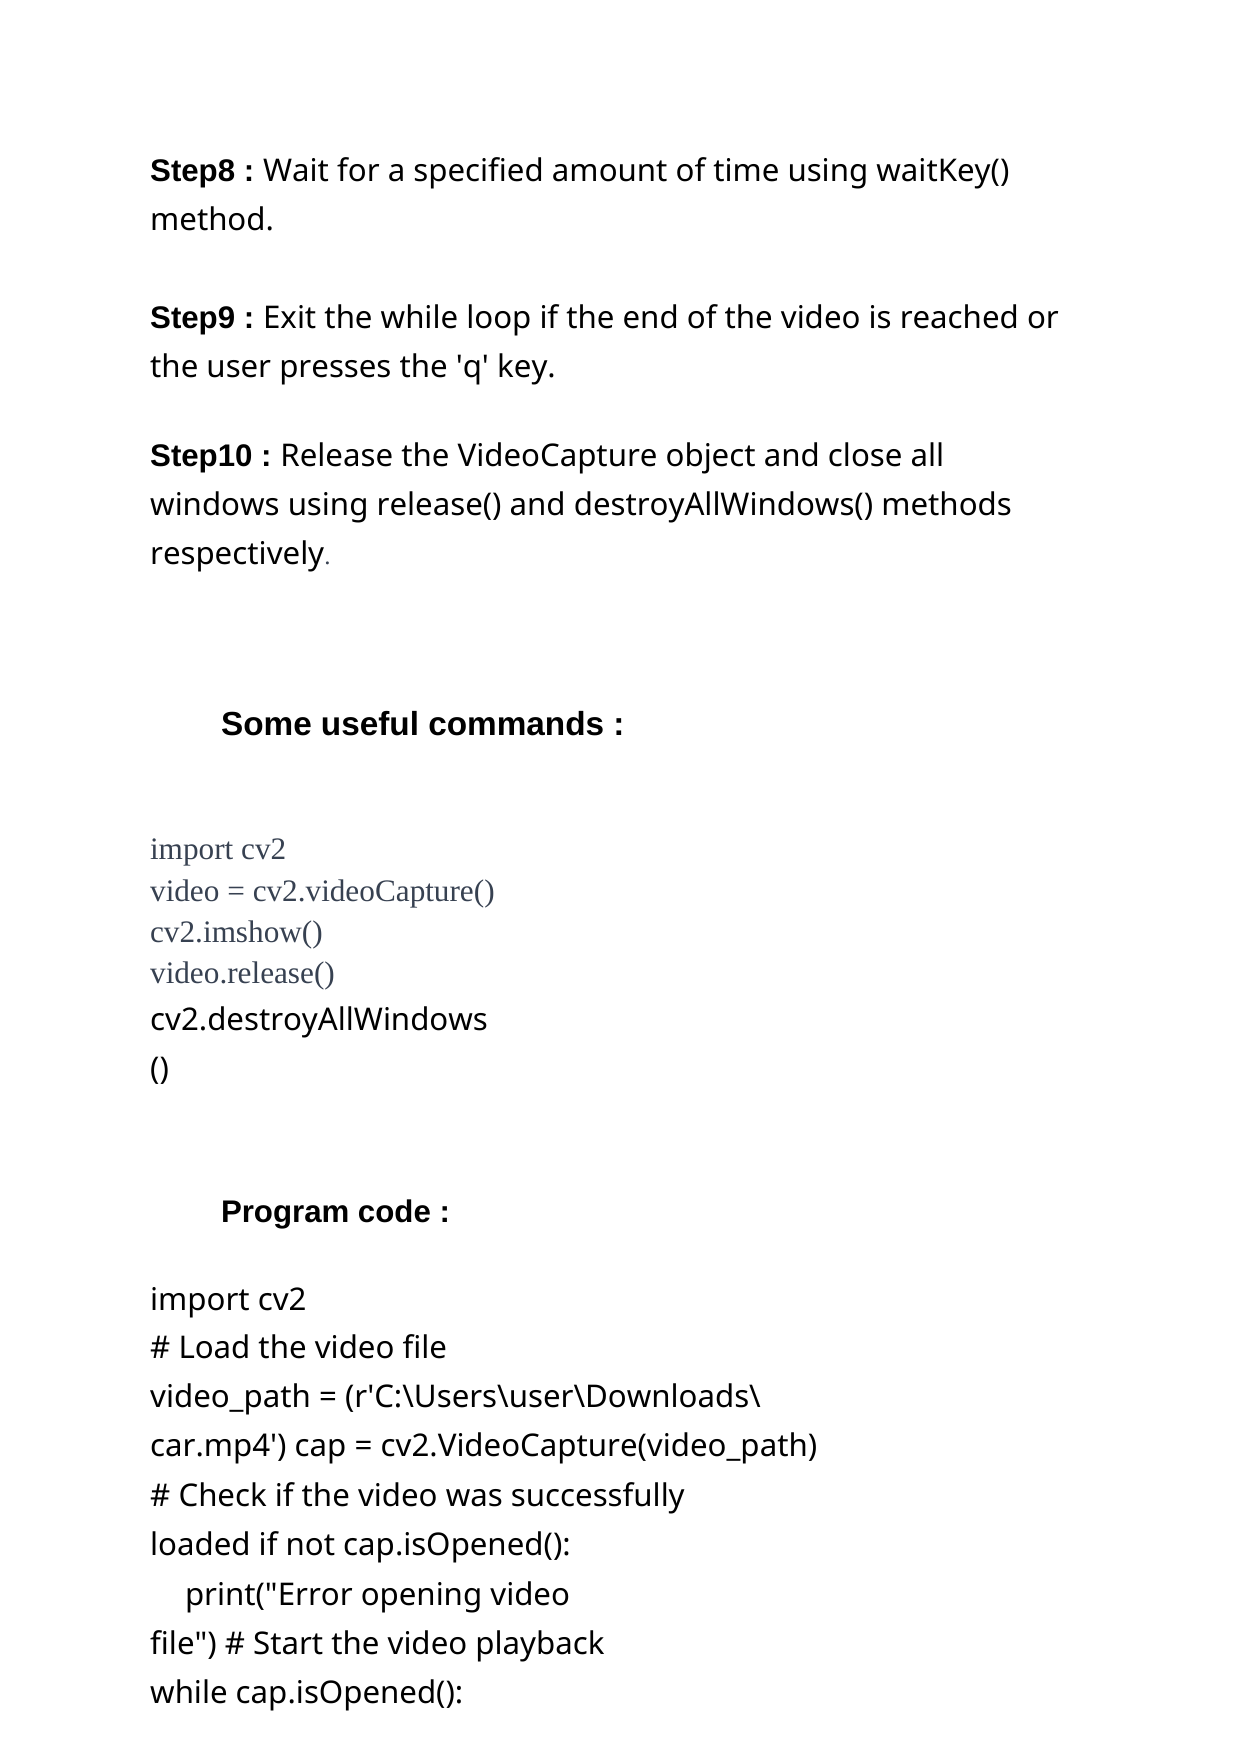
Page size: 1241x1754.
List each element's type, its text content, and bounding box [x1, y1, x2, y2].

text # Check if the video was successfully loaded if not cap.isOpened(): [150, 1473, 768, 1565]
text video_path = (r'C:\Users\user\Downloads\car.mp4') cap = cv2.VideoCapture(video_path) [150, 1374, 859, 1466]
text Step10 : Release the VideoCapture object and close all windows using release() and destroyAllWindows() methods respectively. [150, 433, 1054, 574]
text # Load the video file [150, 1326, 1165, 1368]
text video = cv2.videoCapture() cv2.imshow() video.release() cv2.destroyAllWindows() [150, 872, 496, 1088]
subtitle Some useful commands : [150, 704, 1165, 743]
text import cv2 [150, 1277, 1165, 1319]
text while cap.isOpened(): [150, 1670, 1165, 1713]
text print("Error opening video file") # Start the video playback [150, 1572, 611, 1663]
text Step8 : Wait for a specified amount of time using waitKey() method. [150, 147, 1054, 239]
subtitle Program code : [150, 1193, 1165, 1229]
text Step9 : Exit the while loop if the end of the video is reached or the user presses the 'q' key. [150, 295, 1087, 387]
text import cv2 [150, 831, 1165, 867]
